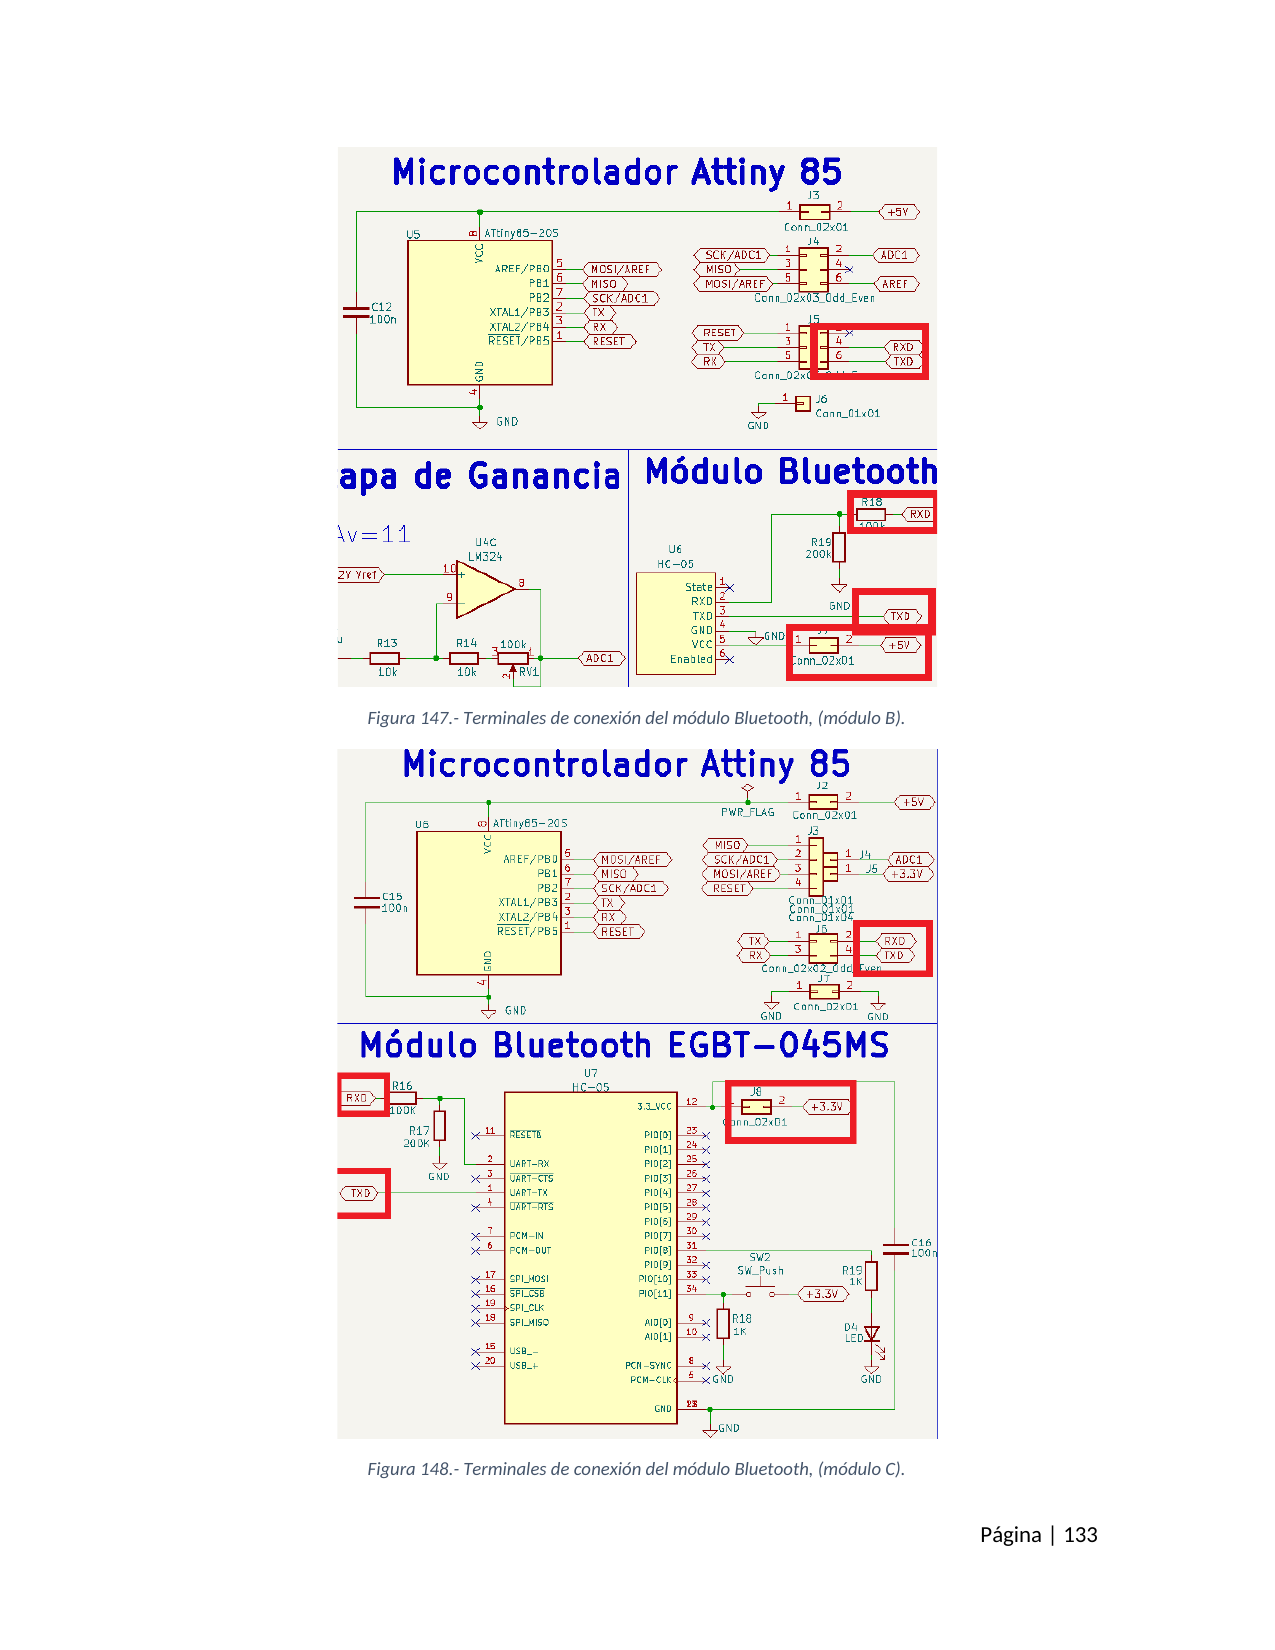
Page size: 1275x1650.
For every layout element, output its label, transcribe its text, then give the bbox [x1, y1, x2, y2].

picture [337, 147, 938, 687]
picture [337, 749, 938, 1439]
